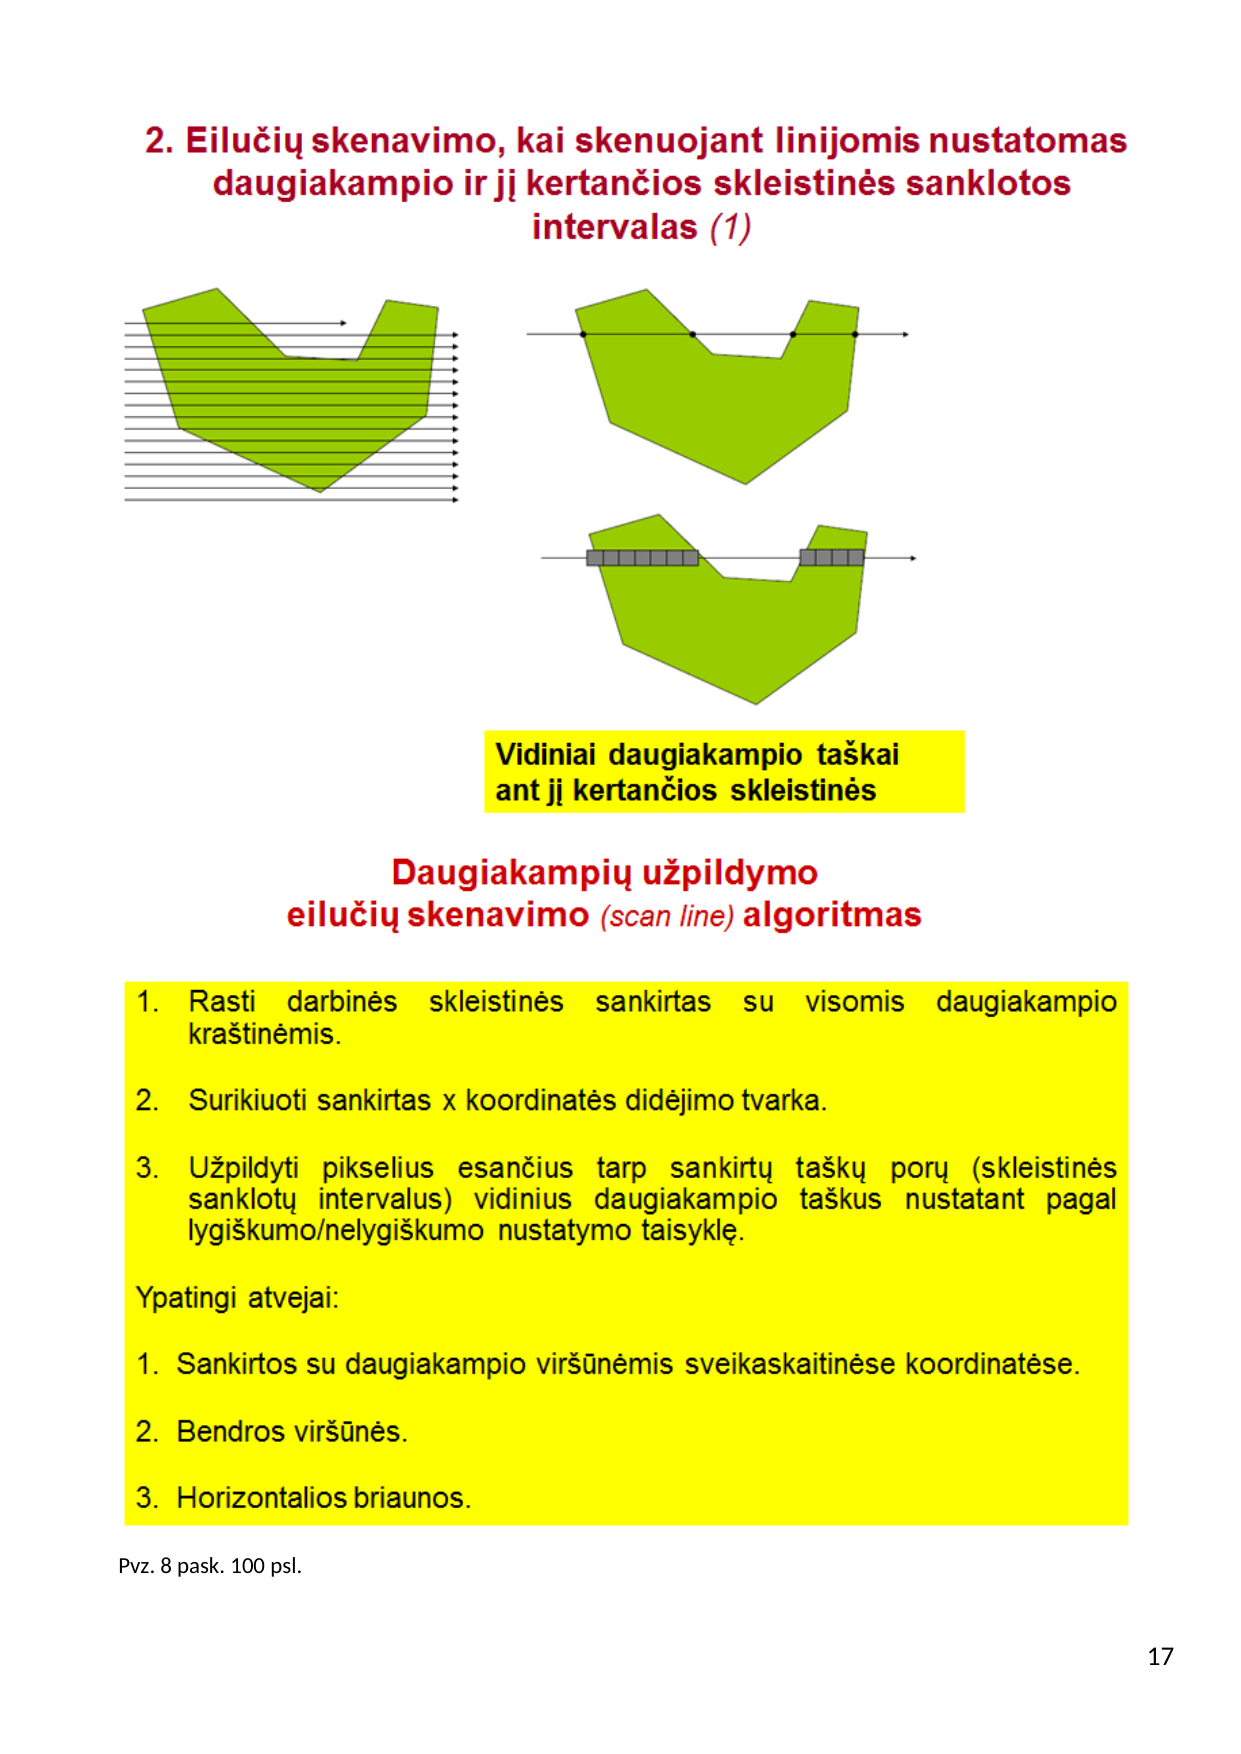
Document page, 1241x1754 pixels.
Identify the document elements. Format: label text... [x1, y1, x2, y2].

picture [118, 848, 1134, 1527]
text Pvz. 8 pask. 100 psl. [118, 1552, 1134, 1580]
picture [118, 106, 1134, 824]
